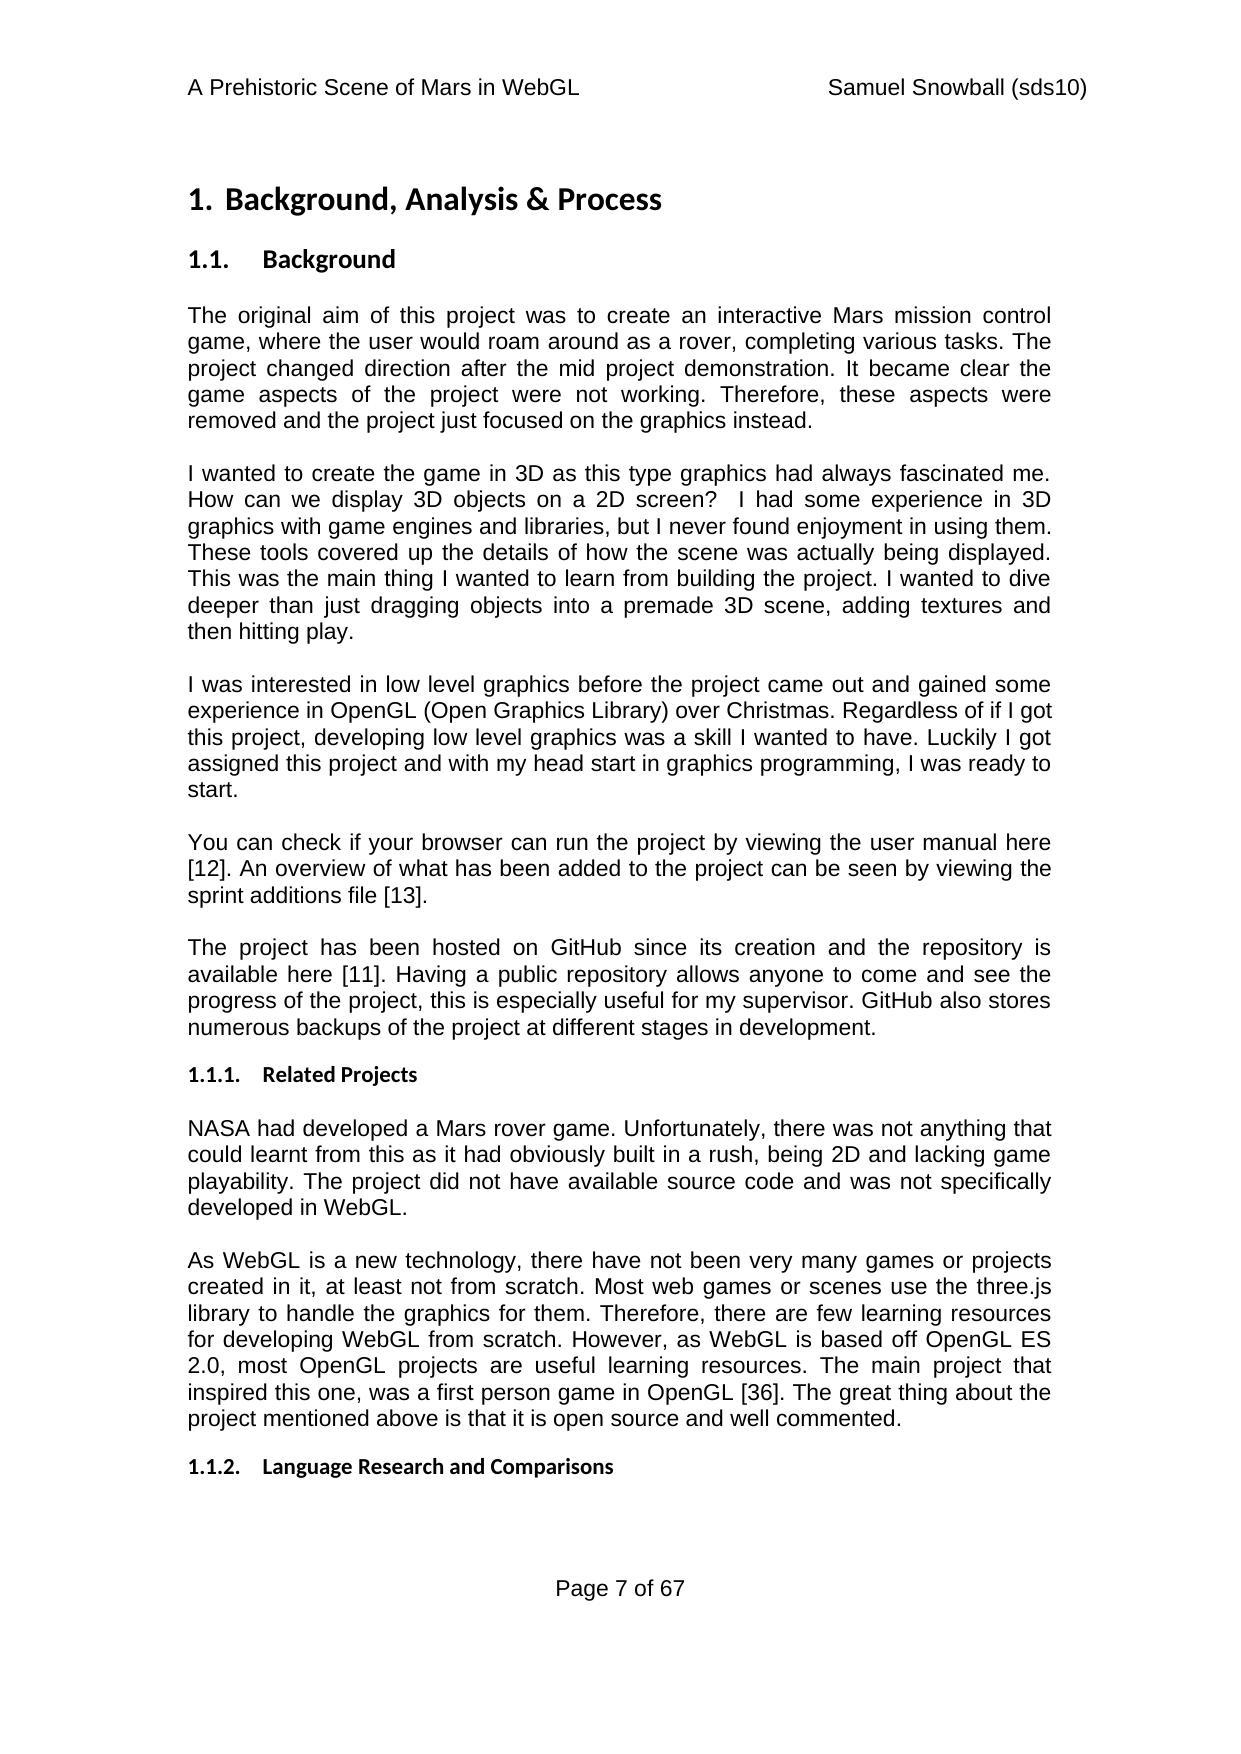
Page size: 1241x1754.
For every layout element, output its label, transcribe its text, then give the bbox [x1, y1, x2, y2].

text The project has been hosted on GitHub since its creation and the repository is available here [11]. Having a public repository allows anyone to come and see the progress of the project, this is especially useful for my supervisor. GitHub also stores numerous backups of the project at different stages in development. [187, 934, 1053, 1040]
subtitle Related Projects [187, 1061, 1053, 1089]
list Background [187, 242, 1053, 276]
text You can check if your browser can run the project by viewing the user manual here [12]. An overview of what has been added to the project can be seen by viewing the sprint additions file [13]. [187, 829, 1053, 908]
text I wanted to create the game in 3D as this type graphics had always fascinated me. How can we display 3D objects on a 2D screen? I had some experience in 3D graphics with game engines and libraries, but I never found enjoyment in using them. These tools covered up the details of how the scene was actually being displayed. This was the main thing I wanted to learn from building the project. I wanted to dive deeper than just dragging objects into a premade 3D scene, adding textures and then hitting play. [187, 460, 1053, 644]
text The original aim of this project was to create an interactive Mars mission control game, where the user would roam around as a rover, completing various tasks. The project changed direction after the mid project demonstration. It became clear the game aspects of the project were not working. Therefore, these aspects were removed and the project just focused on the graphics instead. [187, 302, 1053, 434]
subtitle Background, Analysis & Process [187, 178, 1053, 218]
subtitle Language Research and Comparisons [187, 1452, 1053, 1480]
text As WebGL is a new technology, there have not been very many games or projects created in it, at least not from scratch. Most web games or scenes use the three.js library to handle the graphics for them. Therefore, there are few learning resources for developing WebGL from scratch. However, as WebGL is based off OpenGL ES 2.0, most OpenGL projects are useful learning resources. The main project that inspired this one, was a first person game in OpenGL [36]. The great thing about the project mentioned above is that it is open source and well commented. [187, 1247, 1053, 1431]
text NASA had developed a Mars rover game. Unfortunately, there was not anything that could learnt from this as it had obviously built in a rush, being 2D and lacking game playability. The project did not have available source code and was not specifically developed in WebGL. [187, 1115, 1053, 1220]
text I was interested in low level graphics before the project came out and gained some experience in OpenGL (Open Graphics Library) over Christmas. Regardless of if I got this project, developing low level graphics was a skill I wanted to have. Luckily I got assigned this project and with my head start in graphics programming, I was ready to start. [187, 671, 1053, 803]
